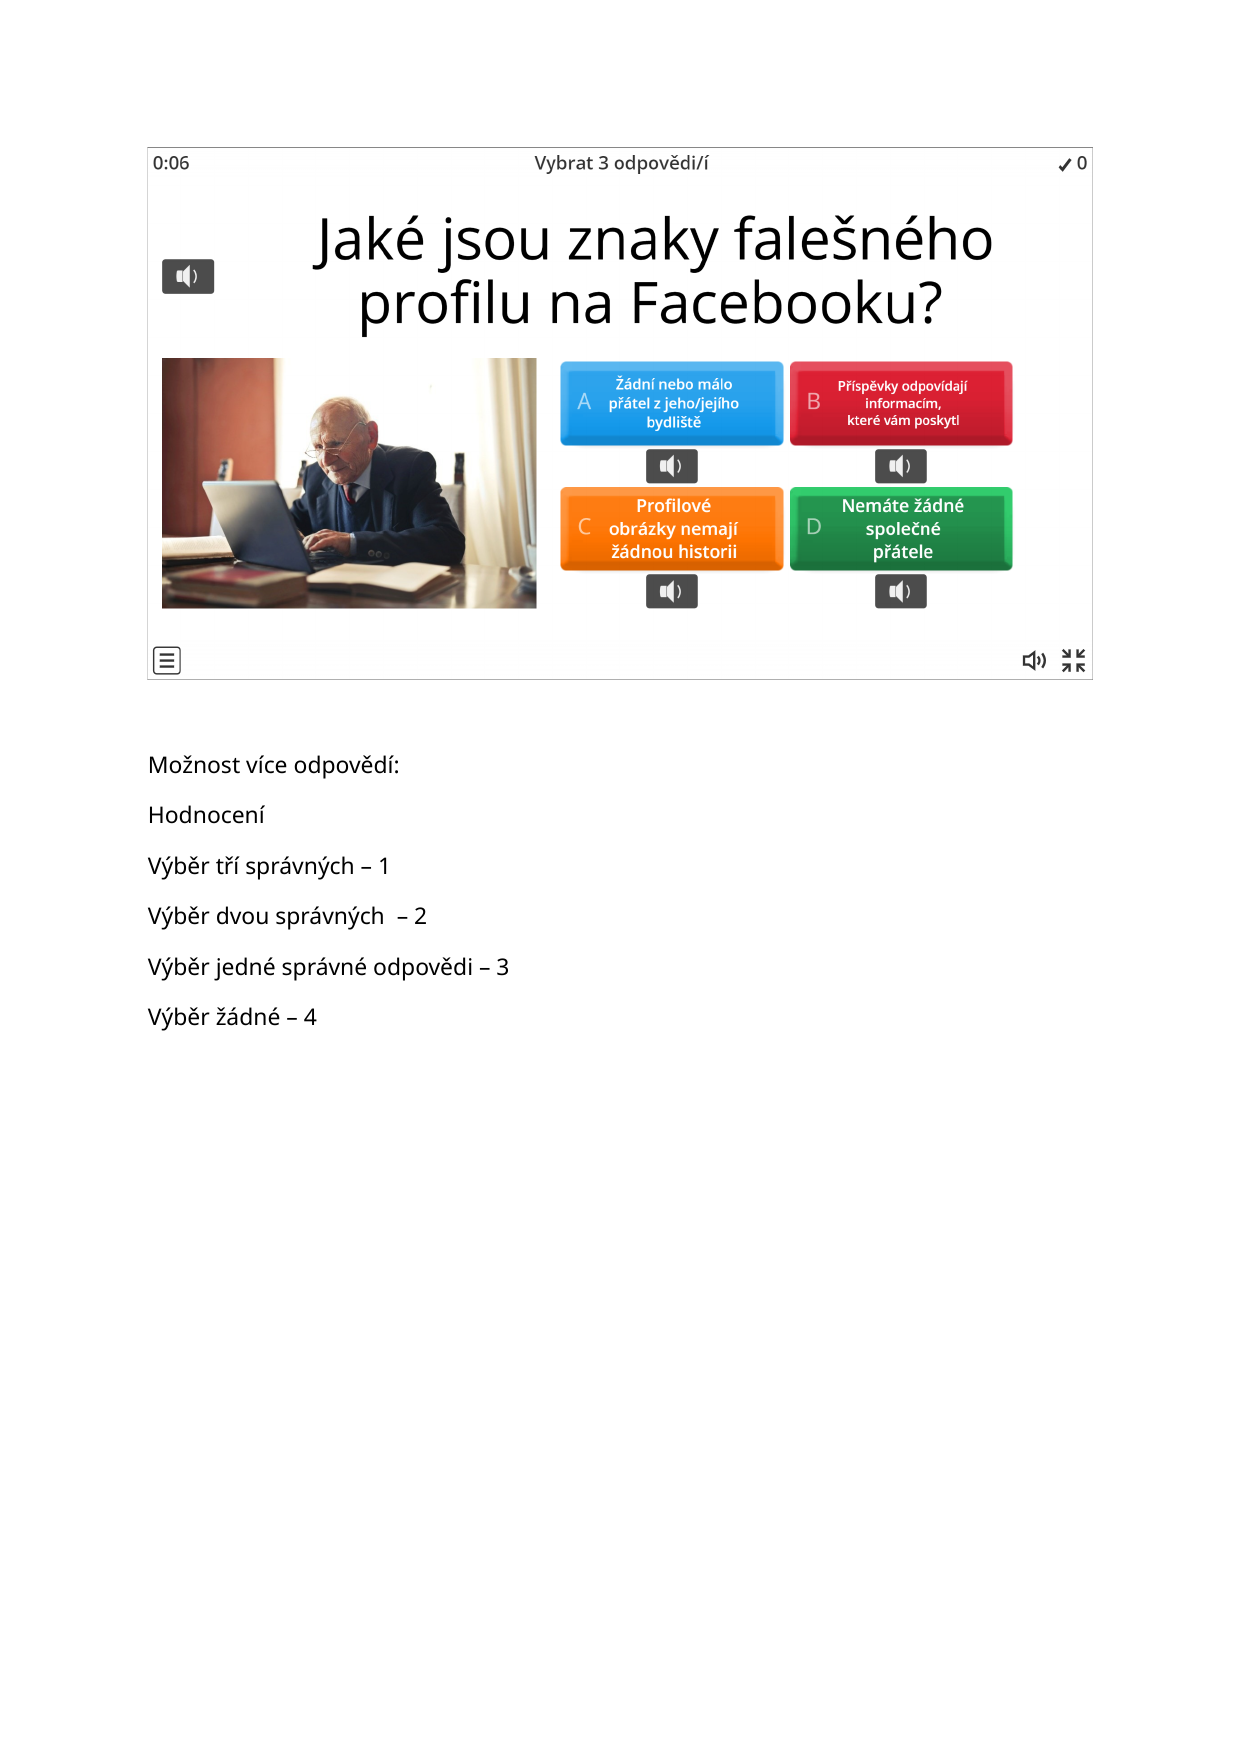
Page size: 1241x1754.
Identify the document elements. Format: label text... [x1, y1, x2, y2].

text Možnost více odpovědí: [148, 749, 1093, 780]
text Výběr jedné správné odpovědi – 3 [148, 950, 1093, 982]
text Výběr žádné – 4 [148, 1001, 1093, 1032]
text Výběr dvou správných – 2 [148, 900, 1093, 931]
picture [147, 147, 1093, 680]
text Výběr tří správných – 1 [148, 849, 1093, 881]
text Hodnocení [148, 799, 1093, 830]
